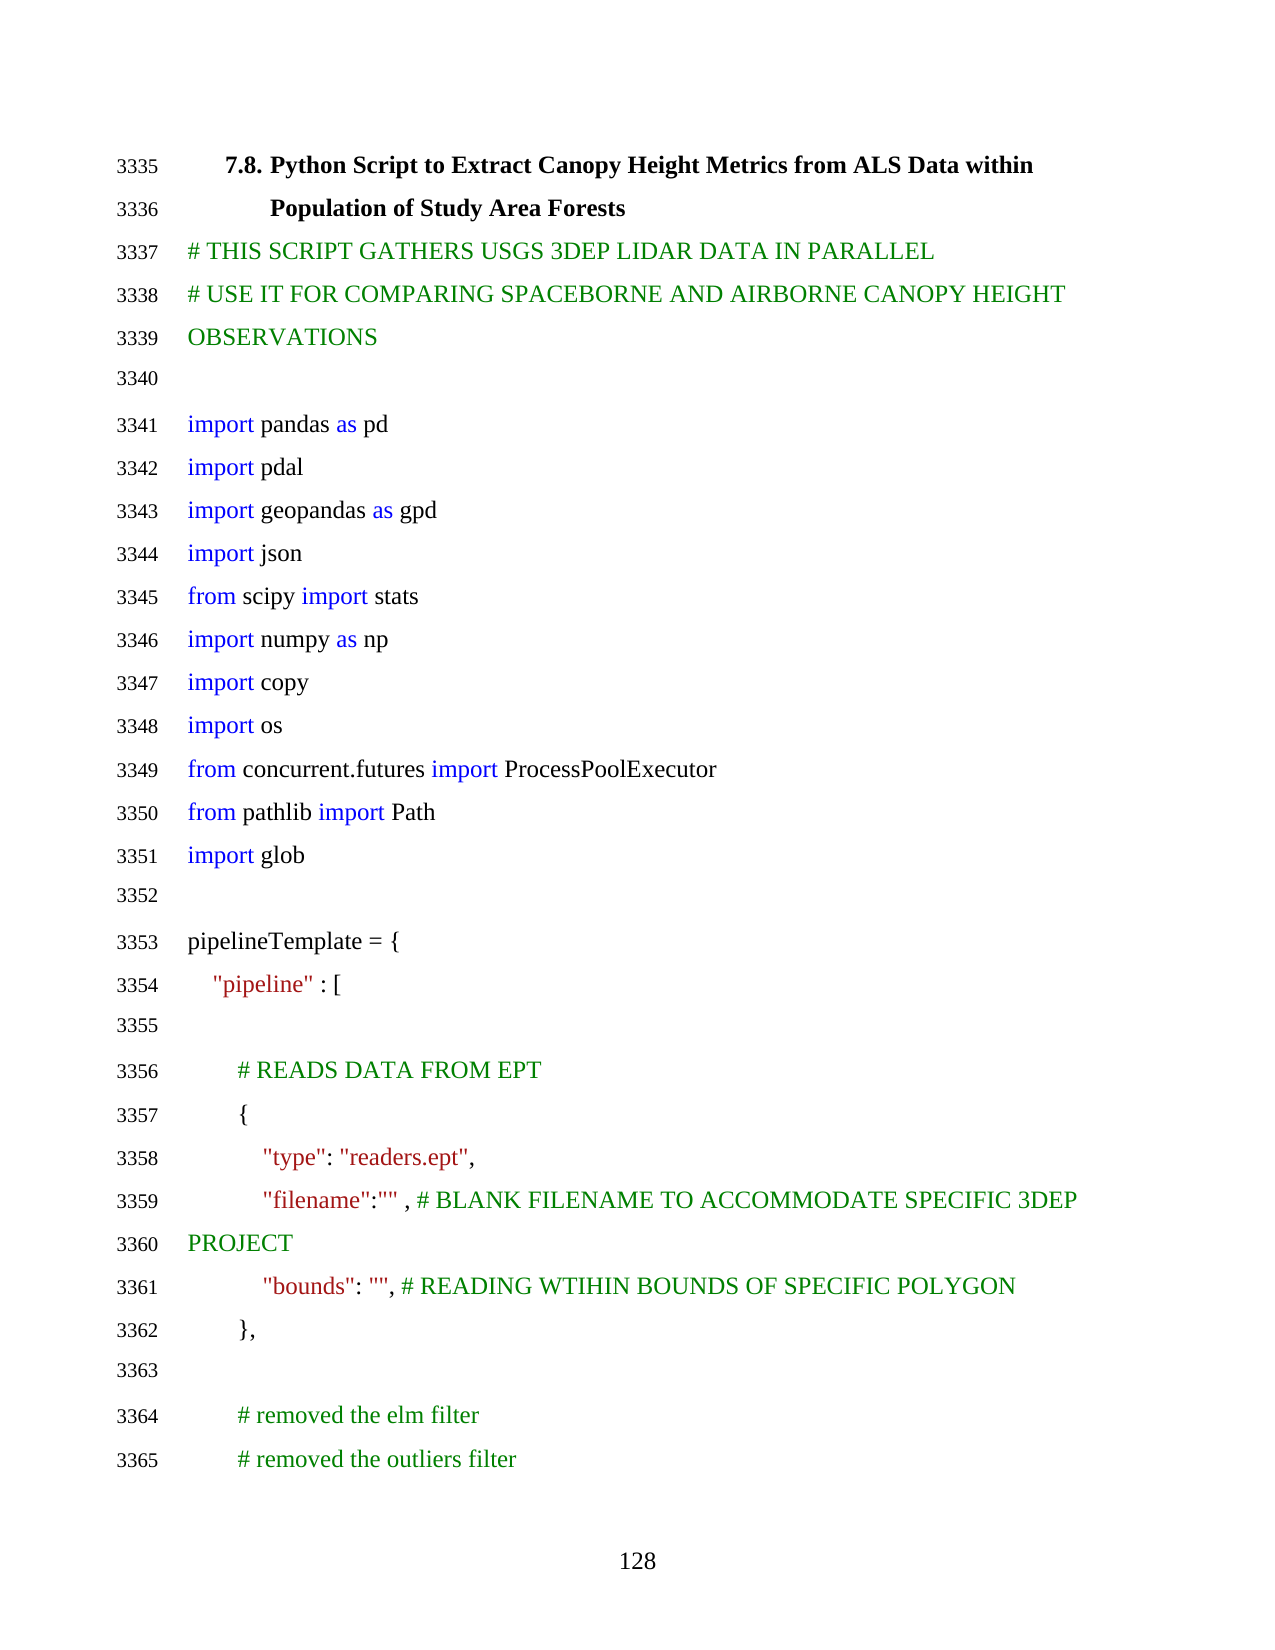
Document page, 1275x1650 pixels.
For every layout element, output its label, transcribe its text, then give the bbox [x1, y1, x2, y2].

text from pathlib import Path [187, 797, 1087, 826]
text import pandas as pd [187, 409, 1087, 437]
text { [187, 1099, 1087, 1127]
text "type": "readers.ept", [187, 1142, 1087, 1171]
text pipelineTemplate = { [187, 926, 1087, 955]
list Python Script to Extract Canopy Height Metrics from ALS Data within Population of Study Area Forests [225, 150, 1087, 222]
text import os [187, 711, 1087, 739]
text "filename":"" , # BLANK FILENAME TO ACCOMMODATE SPECIFIC 3DEP PROJECT [187, 1185, 1087, 1257]
text import copy [187, 667, 1087, 696]
text import glob [187, 840, 1087, 869]
text import pdal [187, 452, 1087, 481]
text # removed the elm filter [187, 1401, 1087, 1429]
text # USE IT FOR COMPARING SPACEBORNE AND AIRBORNE CANOPY HEIGHT OBSERVATIONS [187, 279, 1087, 351]
text from concurrent.futures import ProcessPoolExecutor [187, 754, 1087, 782]
text "bounds": "", # READING WTIHIN BOUNDS OF SPECIFIC POLYGON [187, 1271, 1087, 1300]
text import numpy as np [187, 624, 1087, 653]
text from scipy import stats [187, 581, 1087, 610]
text import json [187, 538, 1087, 567]
text import geopandas as gpd [187, 495, 1087, 524]
text "pipeline" : [ [187, 969, 1087, 998]
text # READS DATA FROM EPT [187, 1056, 1087, 1084]
text }, [187, 1314, 1087, 1343]
text # removed the outliers filter [187, 1444, 1087, 1472]
text # THIS SCRIPT GATHERS USGS 3DEP LIDAR DATA IN PARALLEL [187, 236, 1087, 265]
